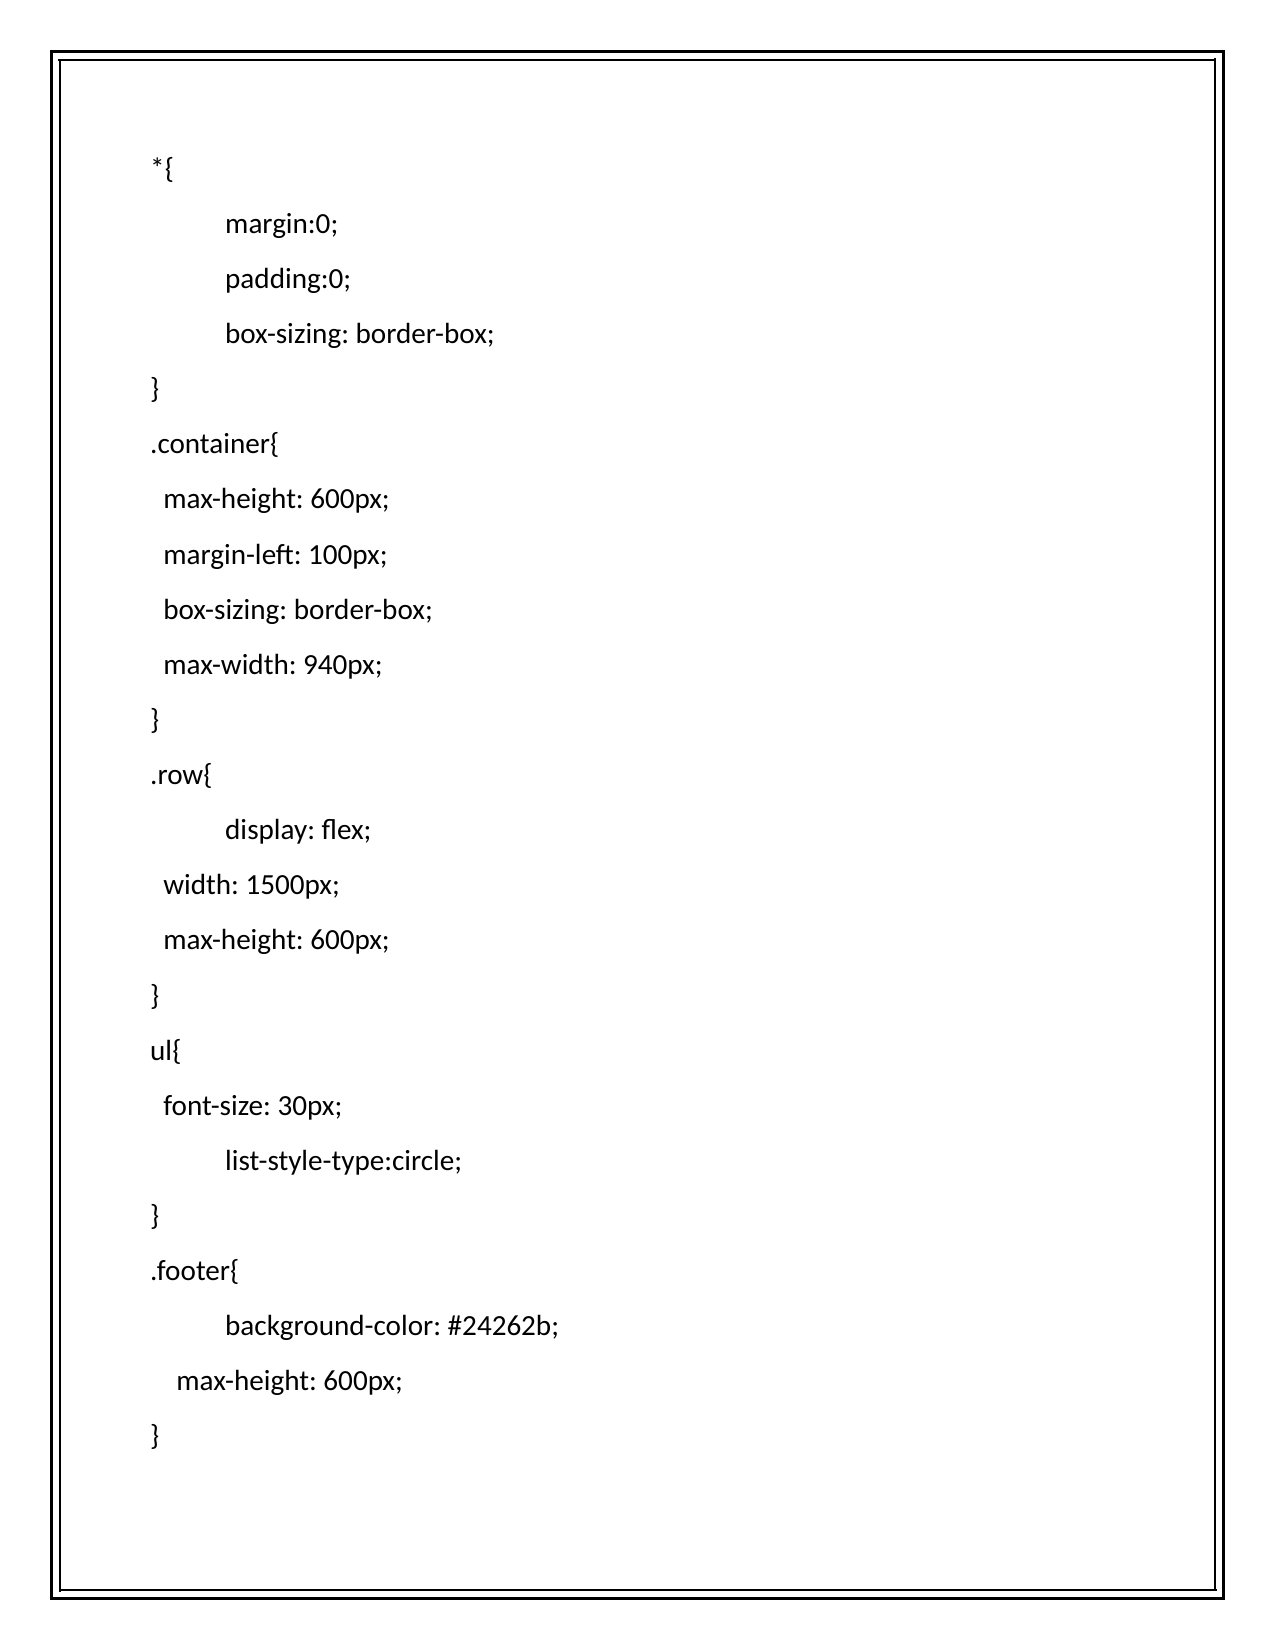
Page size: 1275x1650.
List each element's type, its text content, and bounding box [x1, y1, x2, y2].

text background-color: #24262b; [150, 1307, 1125, 1343]
text list-style-type:circle; [150, 1142, 1125, 1177]
text .footer{ [150, 1252, 1125, 1288]
text margin:0; [150, 205, 1125, 241]
text ul{ [150, 1032, 1125, 1067]
text width: 1500px; [150, 866, 1125, 902]
text max-height: 600px; [150, 921, 1125, 957]
text } [150, 1197, 1125, 1233]
text .container{ [150, 426, 1125, 461]
text } [150, 977, 1125, 1012]
text } [150, 701, 1125, 737]
text max-height: 600px; [150, 1362, 1125, 1398]
text } [150, 370, 1125, 406]
text .row{ [150, 756, 1125, 792]
text } [150, 1417, 1125, 1453]
text max-height: 600px; [150, 481, 1125, 516]
text font-size: 30px; [150, 1087, 1125, 1122]
text box-sizing: border-box; [150, 315, 1125, 351]
text padding:0; [150, 260, 1125, 296]
text max-width: 940px; [150, 646, 1125, 682]
text margin-left: 100px; [150, 536, 1125, 571]
text display: flex; [150, 811, 1125, 847]
text *{ [150, 150, 1125, 186]
text box-sizing: border-box; [150, 591, 1125, 626]
